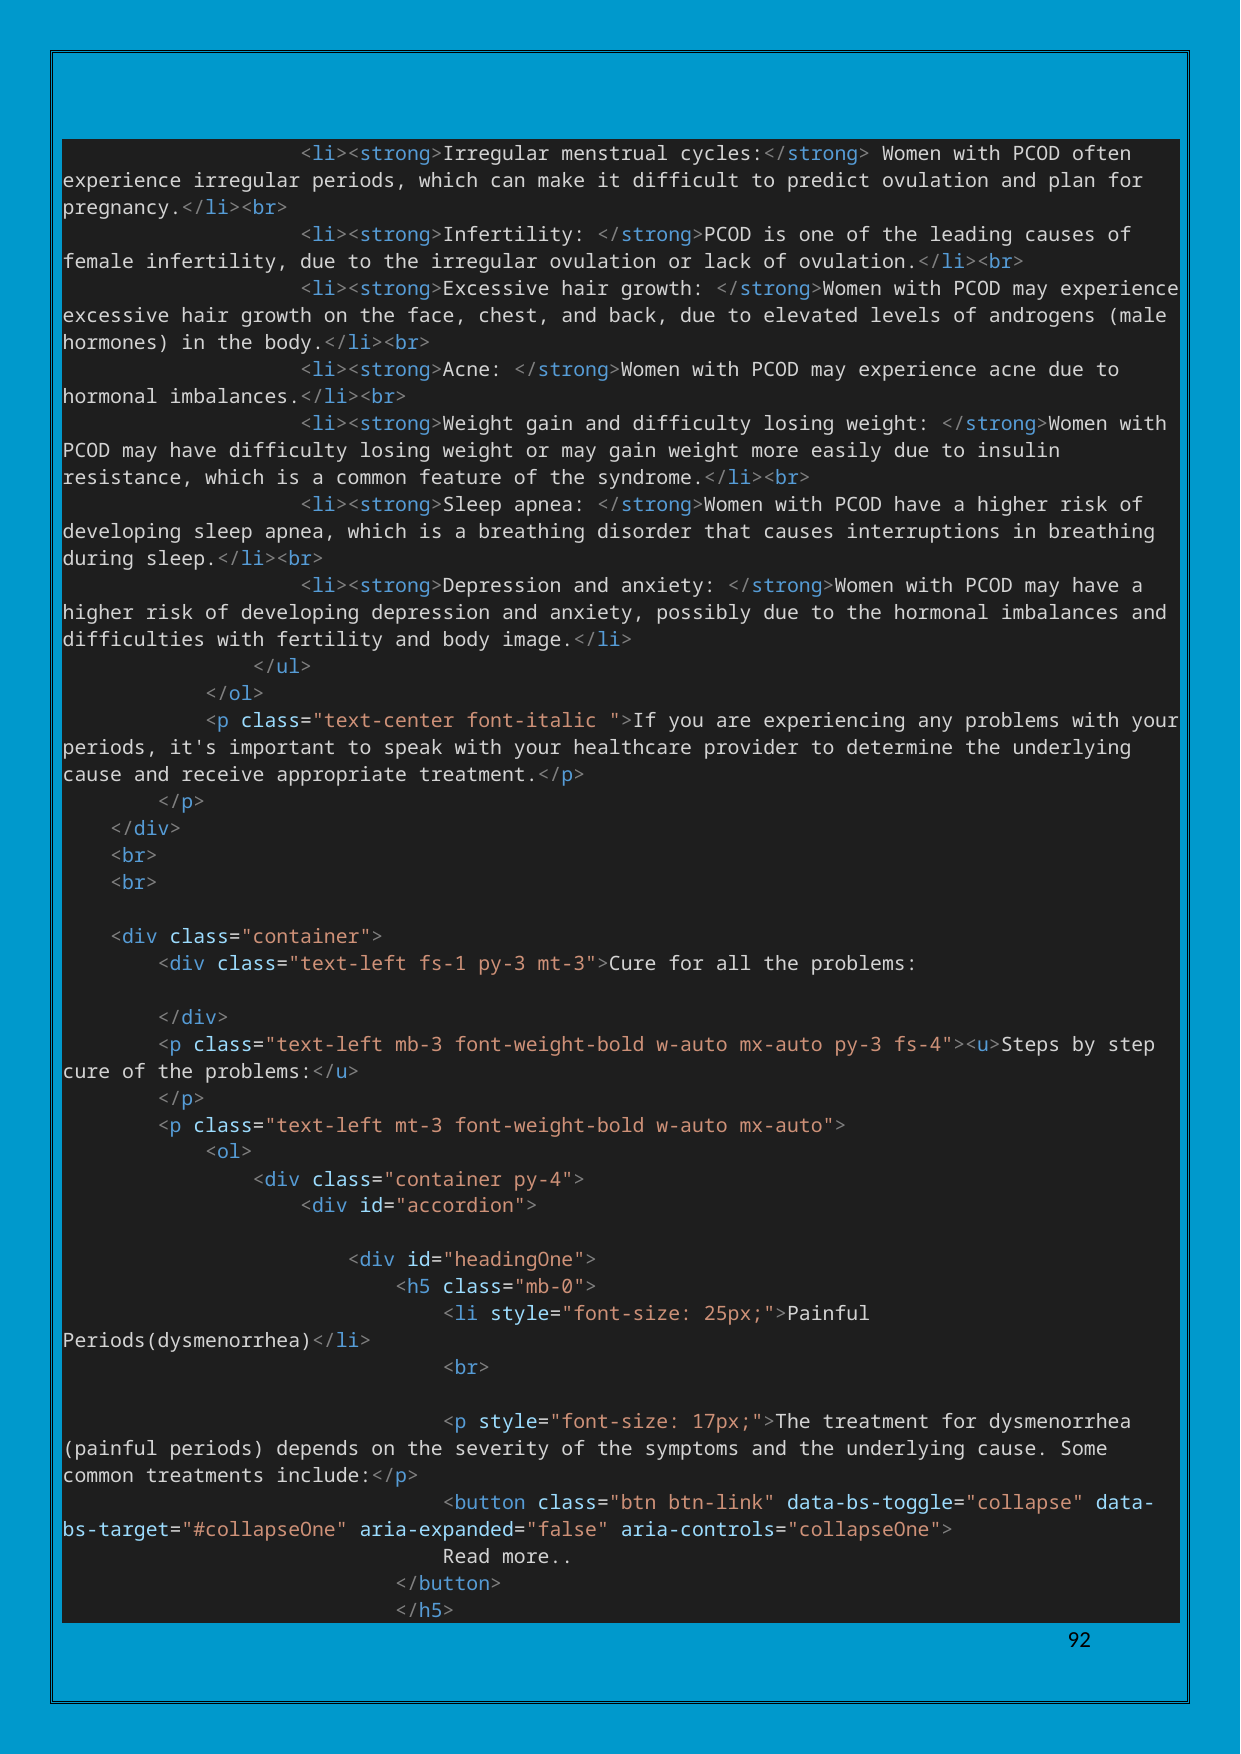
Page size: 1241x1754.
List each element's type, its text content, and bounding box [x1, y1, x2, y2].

text <li><strong>Irregular menstrual cycles:</strong> Women with PCOD often experience irregular periods, which can make it difficult to predict ovulation and plan for pregnancy.</li><br> [62, 139, 1180, 221]
text <div id="headingOne"> [62, 1246, 1180, 1273]
text <div class="container py-4"> [62, 1165, 1180, 1192]
text <li><strong>Depression and anxiety: </strong>Women with PCOD may have a higher risk of developing depression and anxiety, possibly due to the hormonal imbalances and difficulties with fertility and body image.</li> [62, 571, 1180, 652]
text <h5 class="mb-0"> [62, 1273, 1180, 1300]
text <li><strong>Sleep apnea: </strong>Women with PCOD have a higher risk of developing sleep apnea, which is a breathing disorder that causes interruptions in breathing during sleep.</li><br> [62, 490, 1180, 571]
text </ul> [62, 652, 1180, 679]
text <p class="text-center font-italic ">If you are experiencing any problems with your periods, it's important to speak with your healthcare provider to determine the underlying cause and receive appropriate treatment.</p> [62, 706, 1180, 787]
text <li style="font-size: 25px;">Painful Periods(dysmenorrhea)</li> [62, 1300, 1180, 1354]
text <p class="text-left mb-3 font-weight-bold w-auto mx-auto py-3 fs-4"><u>Steps by step cure of the problems:</u> [62, 1030, 1180, 1084]
text </h5> [62, 1596, 1180, 1623]
text <p class="text-left mt-3 font-weight-bold w-auto mx-auto"> [62, 1111, 1180, 1138]
text <br> [62, 841, 1180, 868]
text </button> [62, 1569, 1180, 1596]
text Read more.. [62, 1542, 1180, 1569]
text <li><strong>Excessive hair growth: </strong>Women with PCOD may experience excessive hair growth on the face, chest, and back, due to elevated levels of androgens (male hormones) in the body.</li><br> [62, 274, 1180, 355]
text </div> [62, 814, 1180, 841]
text </ol> [62, 679, 1180, 706]
text <button class="btn btn-link" data-bs-toggle="collapse" data-bs-target="#collapseOne" aria-expanded="false" aria-controls="collapseOne"> [62, 1488, 1180, 1542]
text <br> [62, 868, 1180, 895]
text <div class="container"> [62, 922, 1180, 949]
text <li><strong>Infertility: </strong>PCOD is one of the leading causes of female infertility, due to the irregular ovulation or lack of ovulation.</li><br> [62, 221, 1180, 274]
text <li><strong>Weight gain and difficulty losing weight: </strong>Women with PCOD may have difficulty losing weight or may gain weight more easily due to insulin resistance, which is a common feature of the syndrome.</li><br> [62, 409, 1180, 490]
text <p style="font-size: 17px;">The treatment for dysmenorrhea (painful periods) depends on the severity of the symptoms and the underlying cause. Some common treatments include:</p> [62, 1408, 1180, 1488]
text </p> [62, 1084, 1180, 1111]
text <li><strong>Acne: </strong>Women with PCOD may experience acne due to hormonal imbalances.</li><br> [62, 355, 1180, 409]
text <br> [62, 1354, 1180, 1381]
text </div> [62, 1003, 1180, 1030]
text <div id="accordion"> [62, 1192, 1180, 1219]
text <ol> [62, 1138, 1180, 1165]
text </p> [62, 787, 1180, 814]
text <div class="text-left fs-1 py-3 mt-3">Cure for all the problems: [62, 949, 1180, 976]
